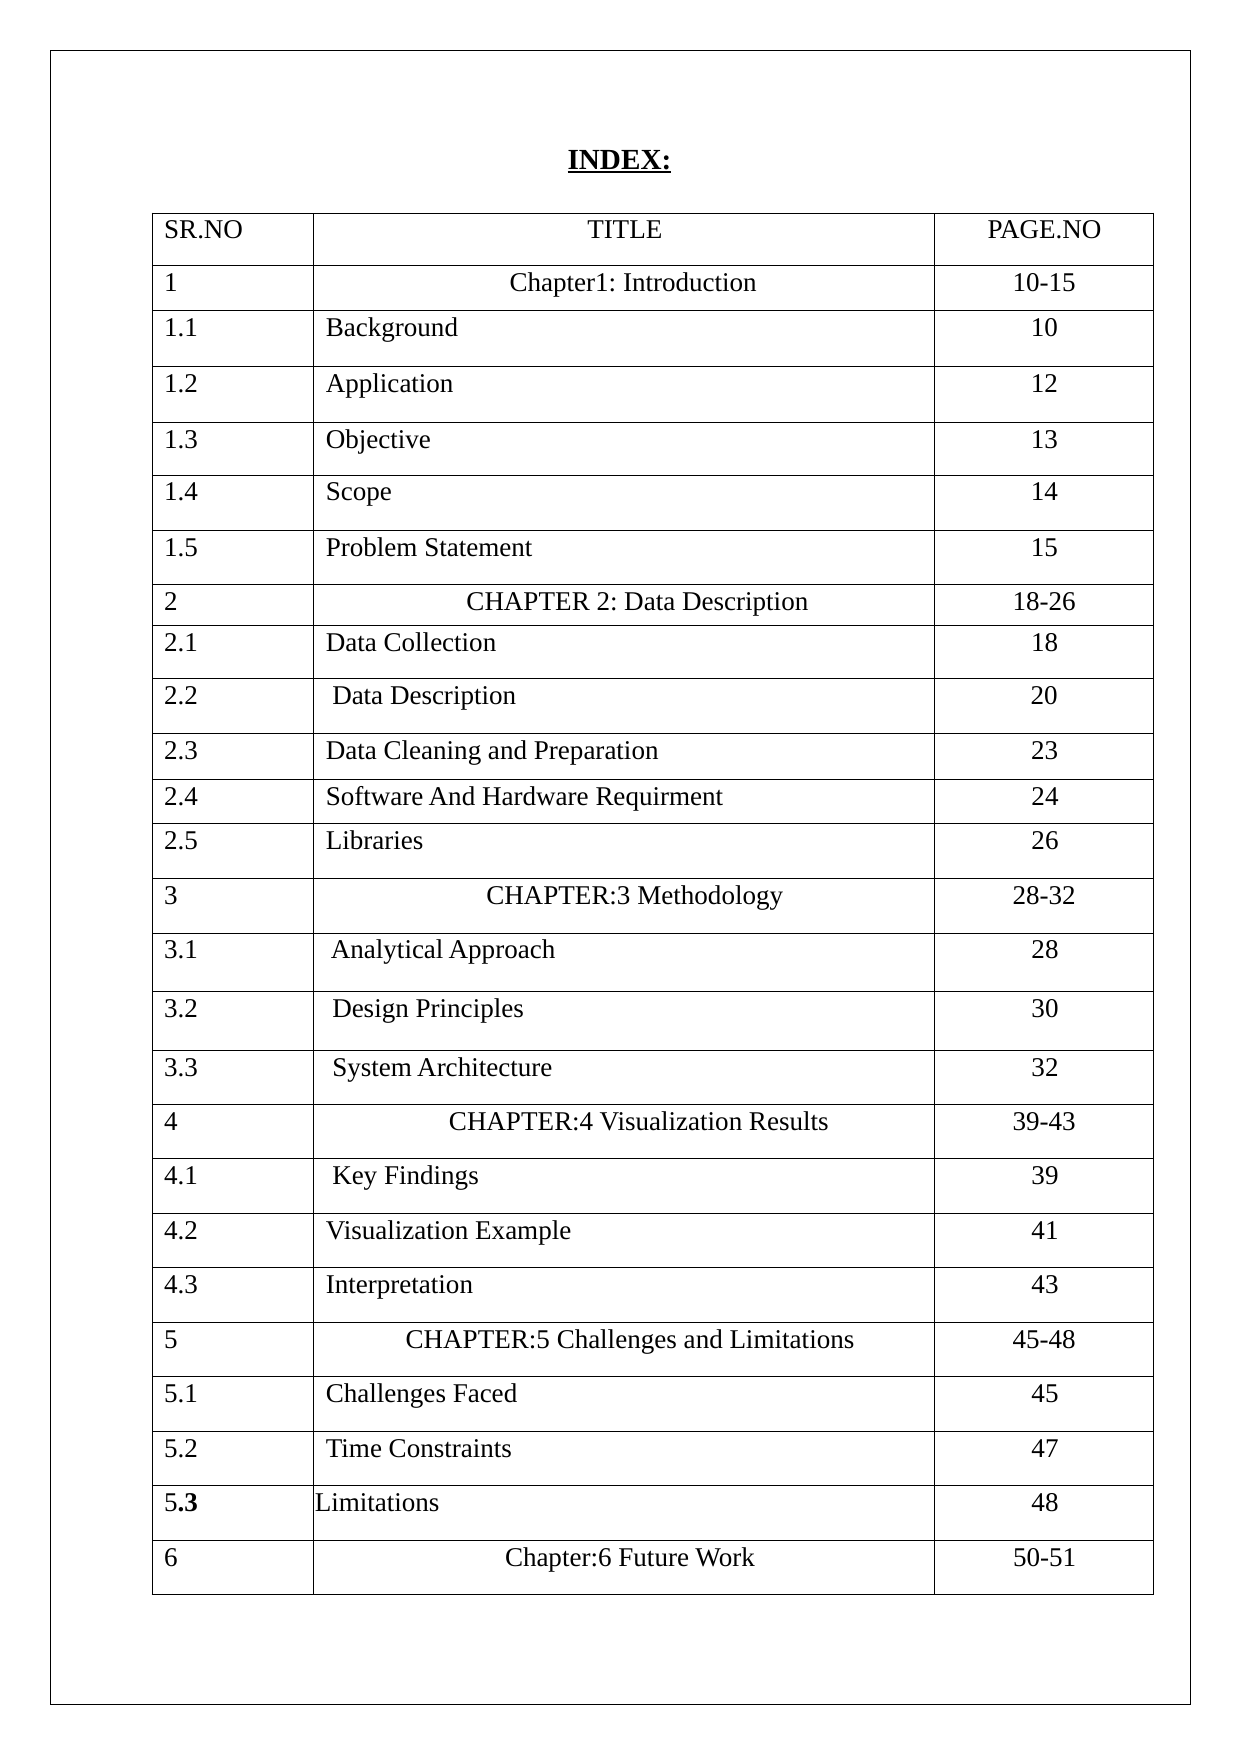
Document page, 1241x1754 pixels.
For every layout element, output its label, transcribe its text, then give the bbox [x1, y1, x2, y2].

table_cell 15 [935, 531, 1153, 584]
table_cell Challenges Faced [314, 1377, 934, 1431]
table_cell 28 [935, 934, 1153, 991]
table_header SR.NO [153, 214, 313, 265]
table_cell 2.1 [153, 626, 313, 678]
table_header TITLE [314, 214, 934, 265]
table_cell 3.1 [153, 934, 313, 991]
table_cell 2 [153, 585, 313, 625]
table_cell Analytical Approach [314, 934, 934, 991]
table_cell Time Constraints [314, 1432, 934, 1485]
table_cell 43 [935, 1268, 1153, 1322]
table_cell 10-15 [935, 266, 1153, 310]
table_cell 1.4 [153, 476, 313, 530]
table_cell 45-48 [935, 1323, 1153, 1376]
table_cell Data Cleaning and Preparation [314, 734, 934, 779]
table_cell Data Description [314, 679, 934, 733]
table_cell 4.2 [153, 1214, 313, 1267]
table_cell 18-26 [935, 585, 1153, 625]
table_cell Interpretation [314, 1268, 934, 1322]
table_cell 30 [935, 992, 1153, 1050]
table_cell Visualization Example [314, 1214, 934, 1267]
table_cell 39-43 [935, 1105, 1153, 1158]
table_cell 2.4 [153, 780, 313, 823]
table_header PAGE.NO [935, 214, 1153, 265]
table_cell 1.2 [153, 367, 313, 422]
table_cell 4.1 [153, 1159, 313, 1213]
table_cell 26 [935, 824, 1153, 878]
table_cell 24 [935, 780, 1153, 823]
table_cell 4 [153, 1105, 313, 1158]
text INDEX: [117, 142, 671, 176]
table_cell 3 [153, 879, 313, 932]
table_cell 5.2 [153, 1432, 313, 1485]
table_cell 5.1 [153, 1377, 313, 1431]
table_cell 14 [935, 476, 1153, 530]
table_cell 6 [153, 1541, 313, 1594]
table_cell 1.5 [153, 531, 313, 584]
table_cell Libraries [314, 824, 934, 878]
table_cell Problem Statement [314, 531, 934, 584]
table_cell 1.3 [153, 423, 313, 474]
table_cell Limitations [314, 1486, 934, 1539]
table_cell 45 [935, 1377, 1153, 1431]
table_cell 5.3 [153, 1486, 313, 1539]
table_cell Data Collection [314, 626, 934, 678]
table_cell 5 [153, 1323, 313, 1376]
table_cell Chapter:6 Future Work [314, 1541, 934, 1594]
table_cell 20 [935, 679, 1153, 733]
table_cell 41 [935, 1214, 1153, 1267]
table_cell 2.2 [153, 679, 313, 733]
table_cell CHAPTER:3 Methodology [314, 879, 934, 932]
table_cell 2.3 [153, 734, 313, 779]
table_cell 48 [935, 1486, 1153, 1539]
table_cell 4.3 [153, 1268, 313, 1322]
table_cell 3.2 [153, 992, 313, 1050]
table_cell Chapter1: Introduction [314, 266, 934, 310]
table_cell Objective [314, 423, 934, 474]
table_cell Background [314, 311, 934, 366]
table_cell System Architecture [314, 1051, 934, 1104]
table_cell Software And Hardware Requirment [314, 780, 934, 823]
table_cell 23 [935, 734, 1153, 779]
table_cell 39 [935, 1159, 1153, 1213]
table_cell 1 [153, 266, 313, 310]
table_cell Application [314, 367, 934, 422]
table_cell CHAPTER 2: Data Description [314, 585, 934, 625]
table_cell 47 [935, 1432, 1153, 1485]
table_cell 12 [935, 367, 1153, 422]
table_cell Design Principles [314, 992, 934, 1050]
table_cell 50-51 [935, 1541, 1153, 1594]
table_cell 2.5 [153, 824, 313, 878]
table_cell 32 [935, 1051, 1153, 1104]
table_cell 10 [935, 311, 1153, 366]
table_cell Scope [314, 476, 934, 530]
table_cell 13 [935, 423, 1153, 474]
table_cell CHAPTER:4 Visualization Results [314, 1105, 934, 1158]
table_cell 3.3 [153, 1051, 313, 1104]
table_cell CHAPTER:5 Challenges and Limitations [314, 1323, 934, 1376]
table_cell 18 [935, 626, 1153, 678]
table_cell Key Findings [314, 1159, 934, 1213]
table_cell 1.1 [153, 311, 313, 366]
table_cell 28-32 [935, 879, 1153, 932]
